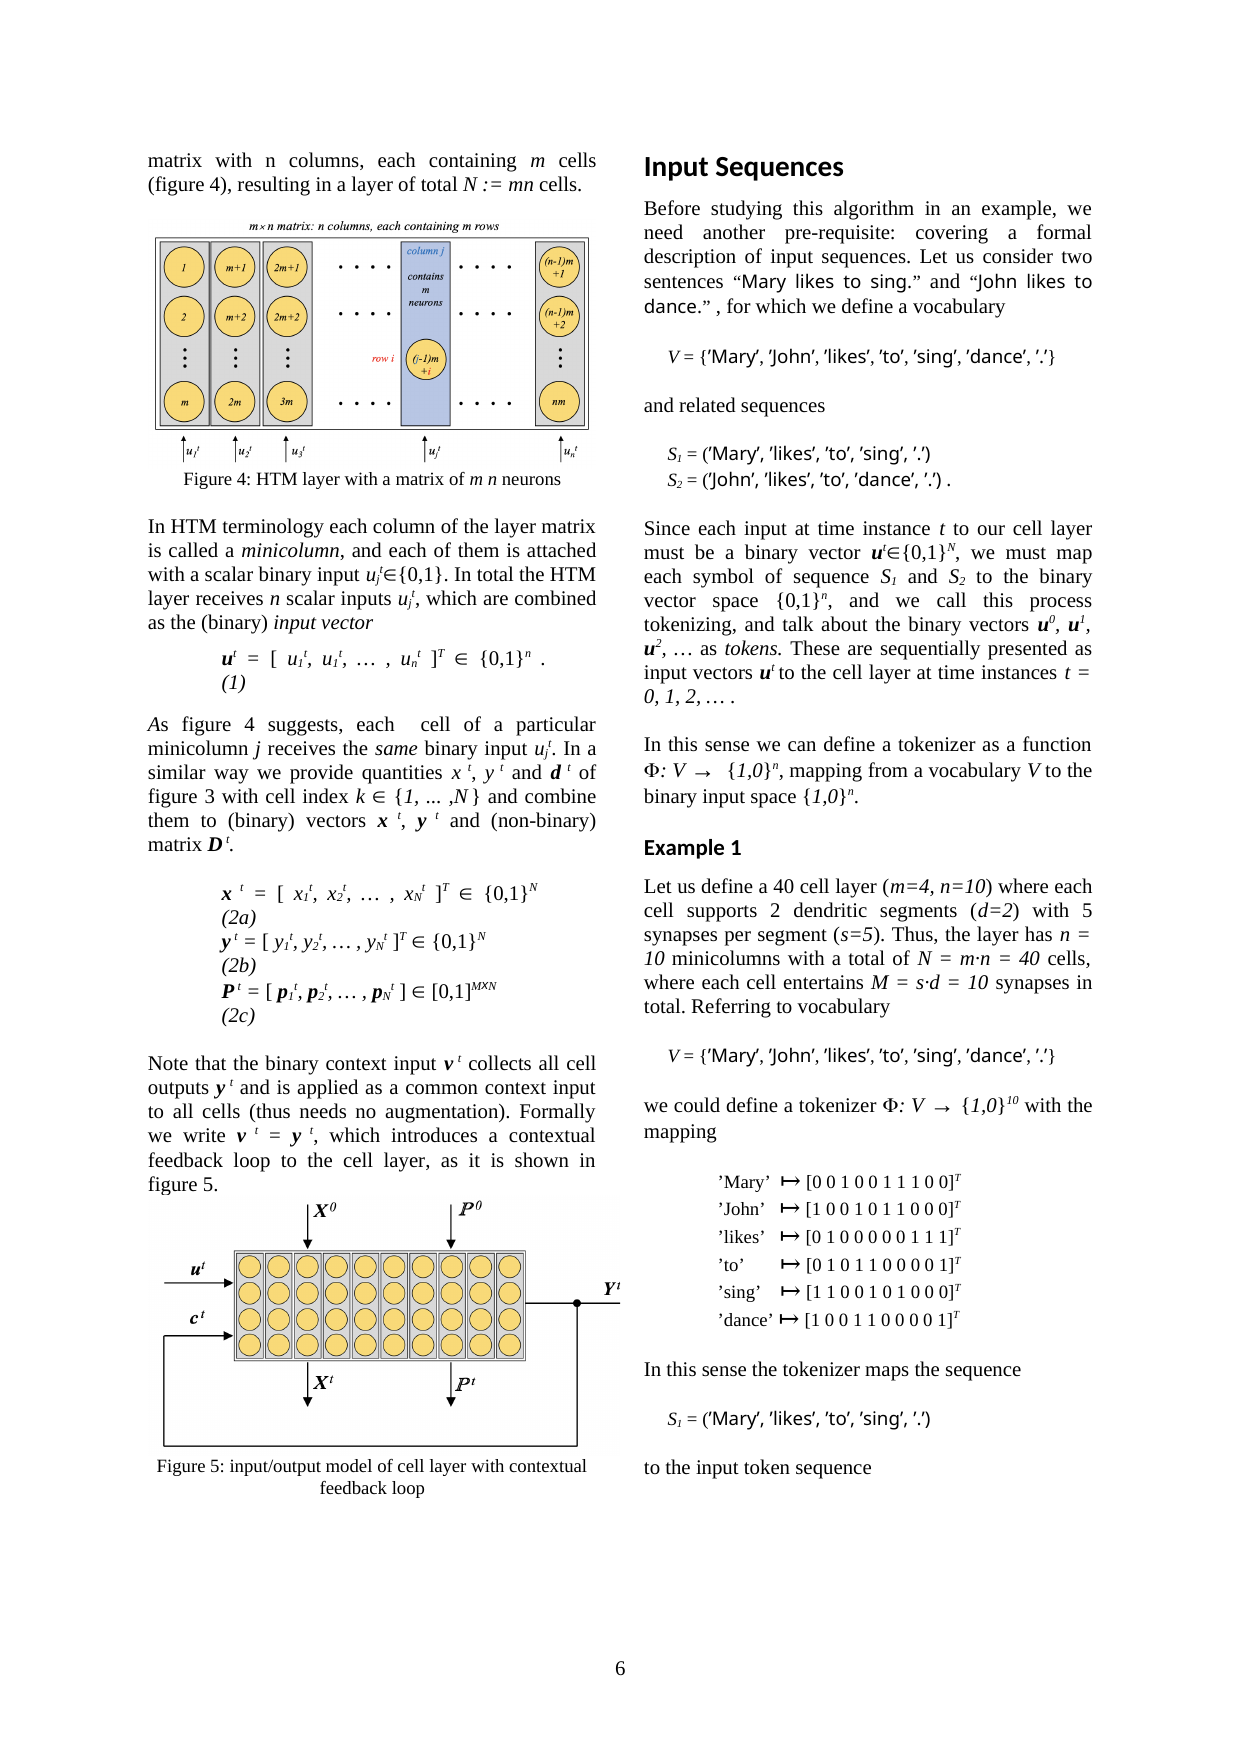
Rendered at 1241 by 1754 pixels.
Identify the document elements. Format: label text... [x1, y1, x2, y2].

text Before studying this algorithm in an example, we need another pre-requisite: covering a formal description of input sequences. Let us consider two sentences “Mary likes to sing.” and “John likes to dance.” , for which we define a vocabulary [644, 196, 1093, 319]
text As figure 4 suggests, each cell of a particular minicolumn j receives the same binary input ujt. In a similar way we provide quantities x t, y t and d t of figure 3 with cell index k Î {1, ... ,N } and combine them to (binary) vectors x t, y t and (non-binary) matrix D t. [148, 712, 596, 856]
text Since each input at time instance t to our cell layer must be a binary vector utÎ{0,1}N, we must map each symbol of sequence S1 and S2 to the binary vector space {0,1}n, and we call this process tokenizing, and talk about the binary vectors u0, u1, u2, … as tokens. These are sequentially presented as input vectors ut to the cell layer at time instances t = 0, 1, 2, … . [644, 516, 1093, 708]
text x t = [ x1t, x2t, … , xNt ]T Î {0,1}N (2a) [148, 881, 596, 929]
text we could define a tokenizer F: V {1,0}10 with the mapping [644, 1092, 1093, 1143]
text S1 = (’Mary’, ’likes’, ’to’, ’sing’, ’.’) [644, 1405, 1093, 1431]
text S2 = (’John’, ’likes’, ’to’, ’dance’, ’.’) . [644, 466, 1093, 492]
text ’likes’ [0 1 0 0 0 0 0 1 1 1]T [644, 1223, 1093, 1250]
text y t = [ y1t, y2t, … , yNt ]T Î {0,1}N (2b) [148, 929, 596, 977]
text In this sense we can define a tokenizer as a function F: V {1,0}n, mapping from a vocabulary V to the binary input space {1,0}n. [644, 732, 1093, 808]
text Figure 4: HTM layer with a matrix of m n neurons [148, 469, 596, 490]
text P t = [ p1t, p2t, … , pNt ] Î [0,1]MxN (2c) [148, 977, 596, 1027]
text ’Mary’ [0 0 1 0 0 1 1 1 0 0]T [644, 1167, 1093, 1195]
text ’John’ [1 0 0 1 0 1 1 0 0 0]T [644, 1195, 1093, 1223]
text Figure 5: input/output model of cell layer with contextual feedback loop [148, 1456, 596, 1498]
text V = {’Mary’, ’John’, ’likes’, ’to’, ’sing’, ’dance’, ’.’} [644, 343, 1093, 368]
text Note that the binary context input v t collects all cell outputs y t and is applied as a common context input to all cells (thus needs no augmentation). Formally we write v t = y t, which introduces a contextual feedback loop to the cell layer, as it is shown in figure 5. [148, 1051, 596, 1195]
text to the input token sequence [644, 1455, 1093, 1479]
text In HTM terminology each column of the layer matrix is called a minicolumn, and each of them is attached with a scalar binary input ujtÎ{0,1}. In total the HTM layer receives n scalar inputs ujt, which are combined as the (binary) input vector [148, 514, 596, 634]
picture [148, 219, 596, 469]
text In this sense the tokenizer maps the sequence [644, 1357, 1093, 1381]
text S1 = (’Mary’, ’likes’, ’to’, ’sing’, ’.’) [644, 441, 1093, 466]
text and related sequences [644, 393, 1093, 417]
text ’sing’ [1 1 0 0 1 0 1 0 0 0]T [644, 1278, 1093, 1305]
text ut = [ u1t, u1t, … , unt ]T Î {0,1}n . (1) [148, 646, 596, 694]
text ’to’ [0 1 0 1 1 0 0 0 0 1]T [644, 1250, 1093, 1278]
text ’dance’ [1 0 0 1 1 0 0 0 0 1]T [644, 1305, 1093, 1333]
subtitle Input Sequences [644, 148, 1093, 183]
subtitle Example 1 [644, 833, 1093, 861]
text V = {’Mary’, ’John’, ’likes’, ’to’, ’sing’, ’dance’, ’.’} [644, 1042, 1093, 1068]
picture [147, 1195, 621, 1456]
text Let us define a 40 cell layer (m=4, n=10) where each cell supports 2 dendritic segments (d=2) with 5 synapses per segment (s=5). Thus, the layer has n = 10 minicolumns with a total of N = m·n = 40 cells, where each cell entertains M = s·d = 10 synapses in total. Referring to vocabulary [644, 874, 1093, 1018]
